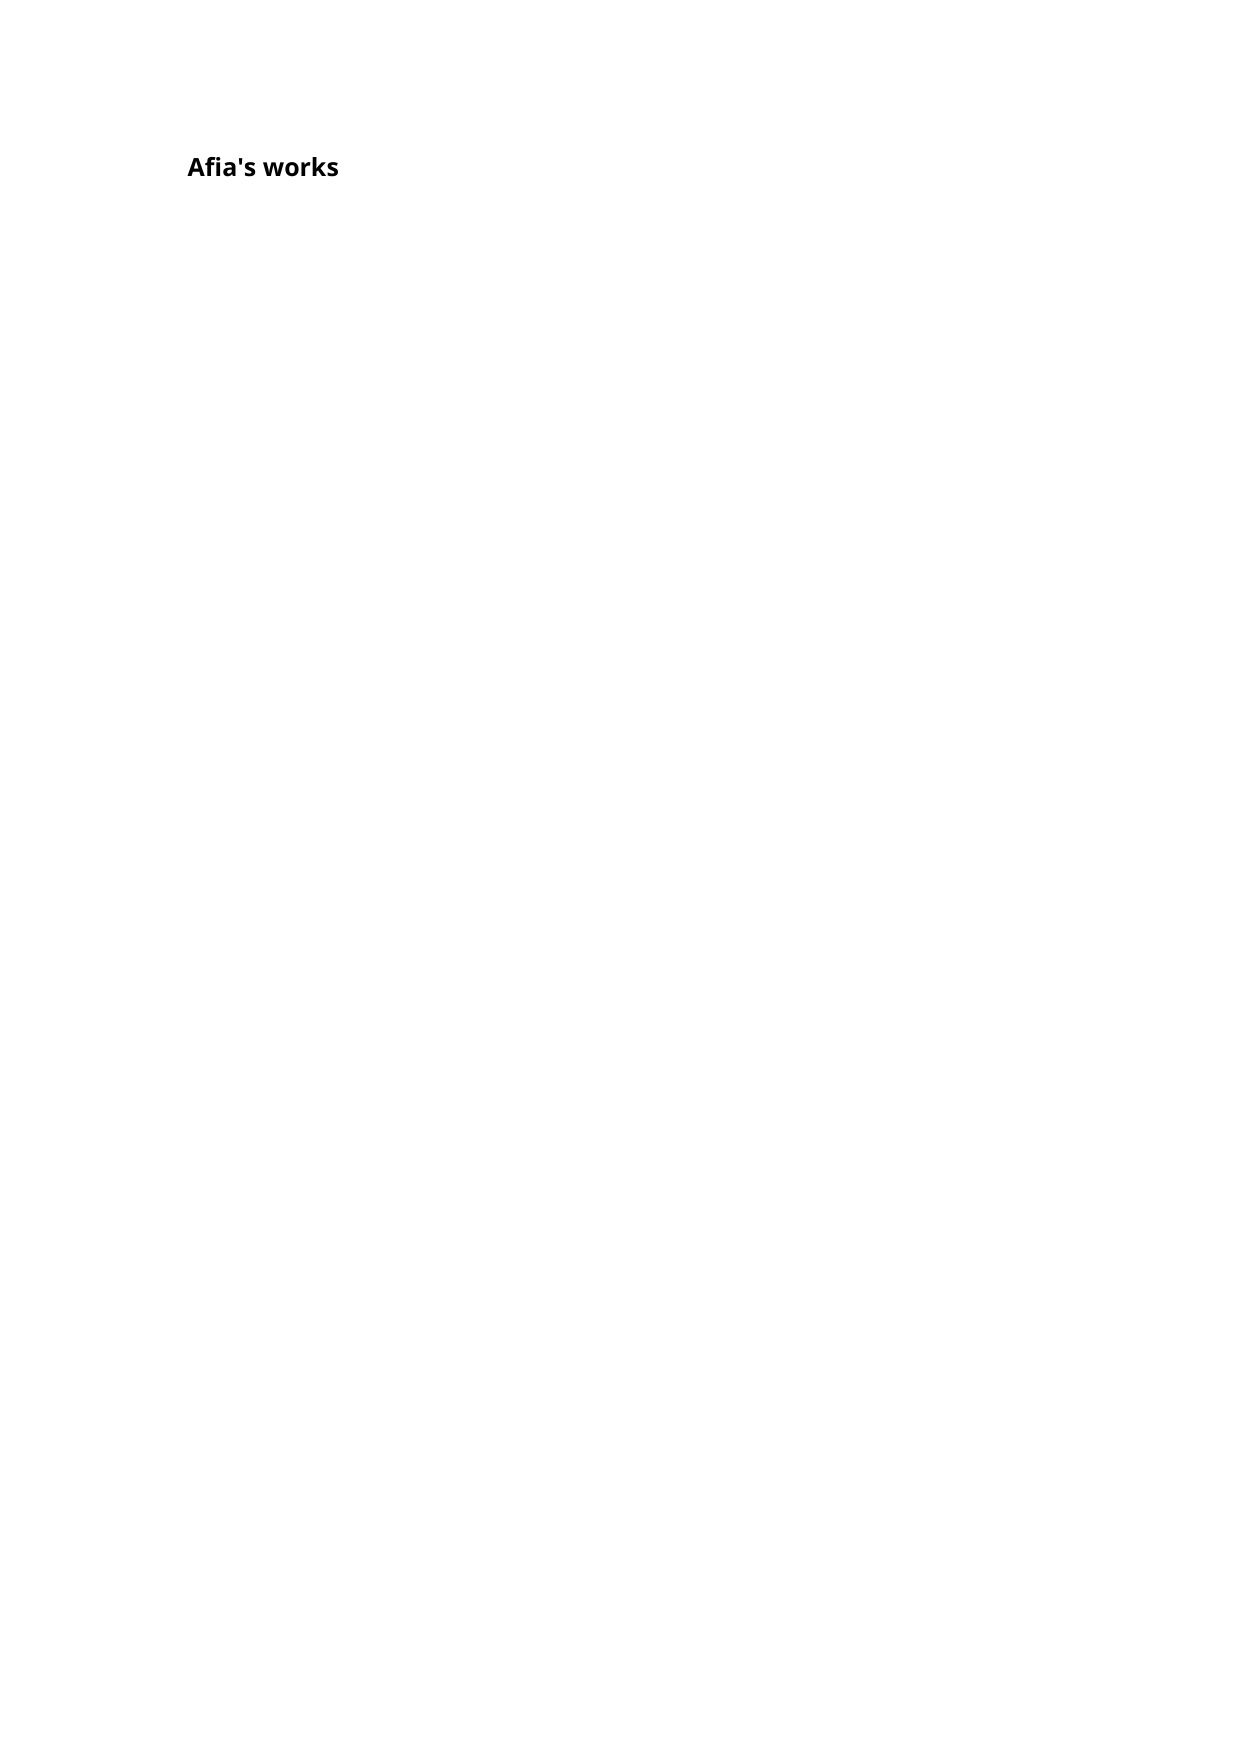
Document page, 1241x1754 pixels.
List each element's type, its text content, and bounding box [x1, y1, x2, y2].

subtitle Afia's works [187, 150, 1053, 184]
